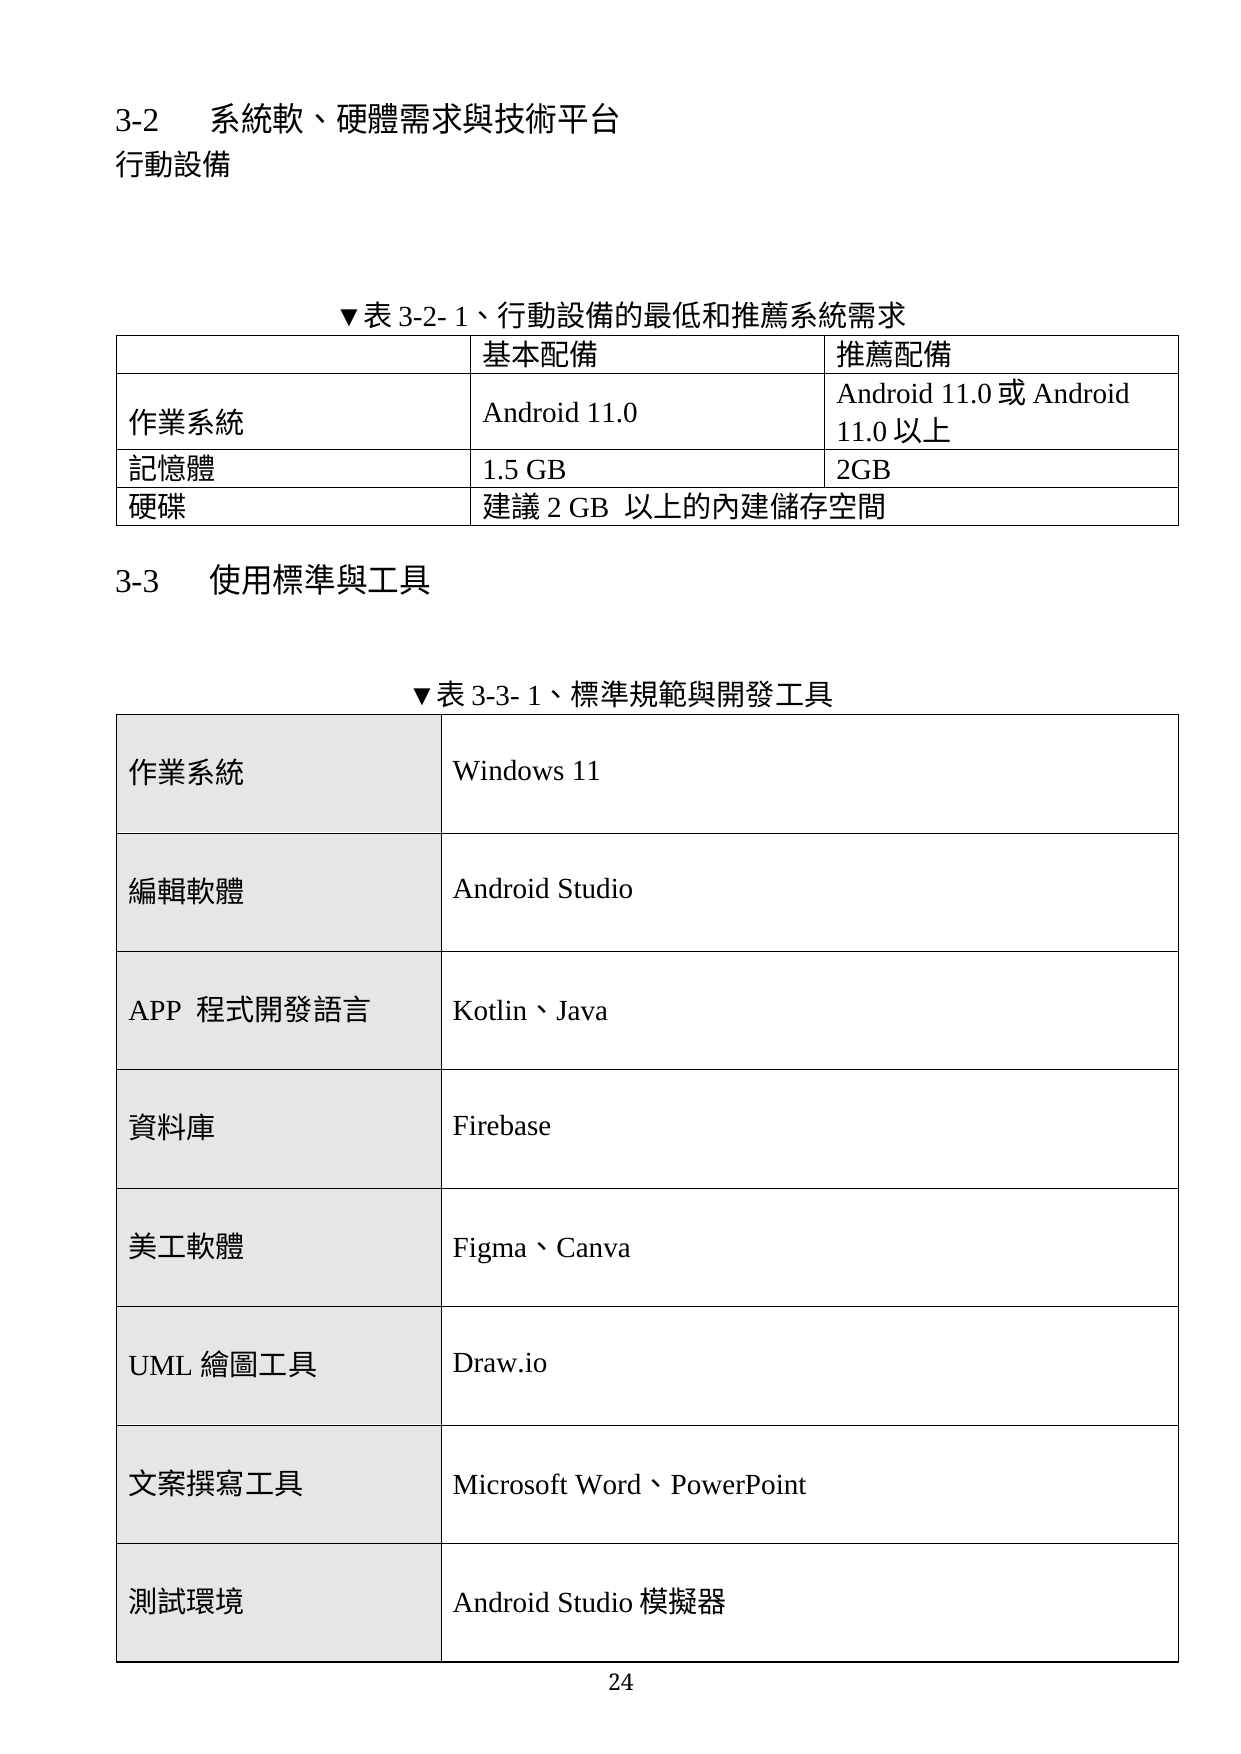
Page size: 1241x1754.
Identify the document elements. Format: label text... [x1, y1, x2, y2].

table_cell 硬碟 [117, 488, 470, 525]
table_cell APP 程式開發語言 [117, 952, 441, 1069]
table_cell 文案撰寫工具 [117, 1426, 441, 1543]
table_header 推薦配備 [825, 336, 1178, 373]
table_cell Microsoft Word、PowerPoint [442, 1426, 1178, 1543]
table_cell Figma、Canva [442, 1189, 1178, 1306]
table_cell Android 11.0 [471, 374, 824, 449]
table_cell 資料庫 [117, 1070, 441, 1188]
text ▼表3-3- 1、標準規範與開發工具 [89, 672, 1152, 714]
table_cell 建議 2 GB 以上的內建儲存空間 [471, 488, 1178, 525]
table_cell 美工軟體 [117, 1189, 441, 1306]
table_cell 1.5 GB [471, 450, 824, 487]
table_cell Firebase [442, 1070, 1178, 1188]
table_header 作業系統 [117, 715, 441, 832]
table_cell Kotlin、Java [442, 952, 1178, 1069]
table_header Windows 11 [442, 715, 1178, 832]
table_cell Draw.io [442, 1307, 1178, 1424]
table_cell 記憶體 [117, 450, 470, 487]
table_cell Android Studio [442, 834, 1178, 951]
subtitle 使用標準與工具 [115, 553, 1152, 602]
text 行動設備 [115, 142, 1152, 184]
table_cell UML 繪圖工具 [117, 1307, 441, 1424]
table_header 基本配備 [471, 336, 824, 373]
table_cell 2GB [825, 450, 1178, 487]
table_cell 作業系統 [117, 374, 470, 449]
table_cell Android 11.0或Android 11.0以上 [825, 374, 1178, 449]
table_cell Android Studio模擬器 [442, 1544, 1178, 1661]
text ▼表3-2- 1、行動設備的最低和推薦系統需求 [89, 293, 1152, 335]
subtitle 系統軟、硬體需求與技術平台 [115, 93, 1152, 141]
table_cell 測試環境 [117, 1544, 441, 1661]
table_cell 編輯軟體 [117, 834, 441, 951]
table_header [117, 336, 470, 373]
